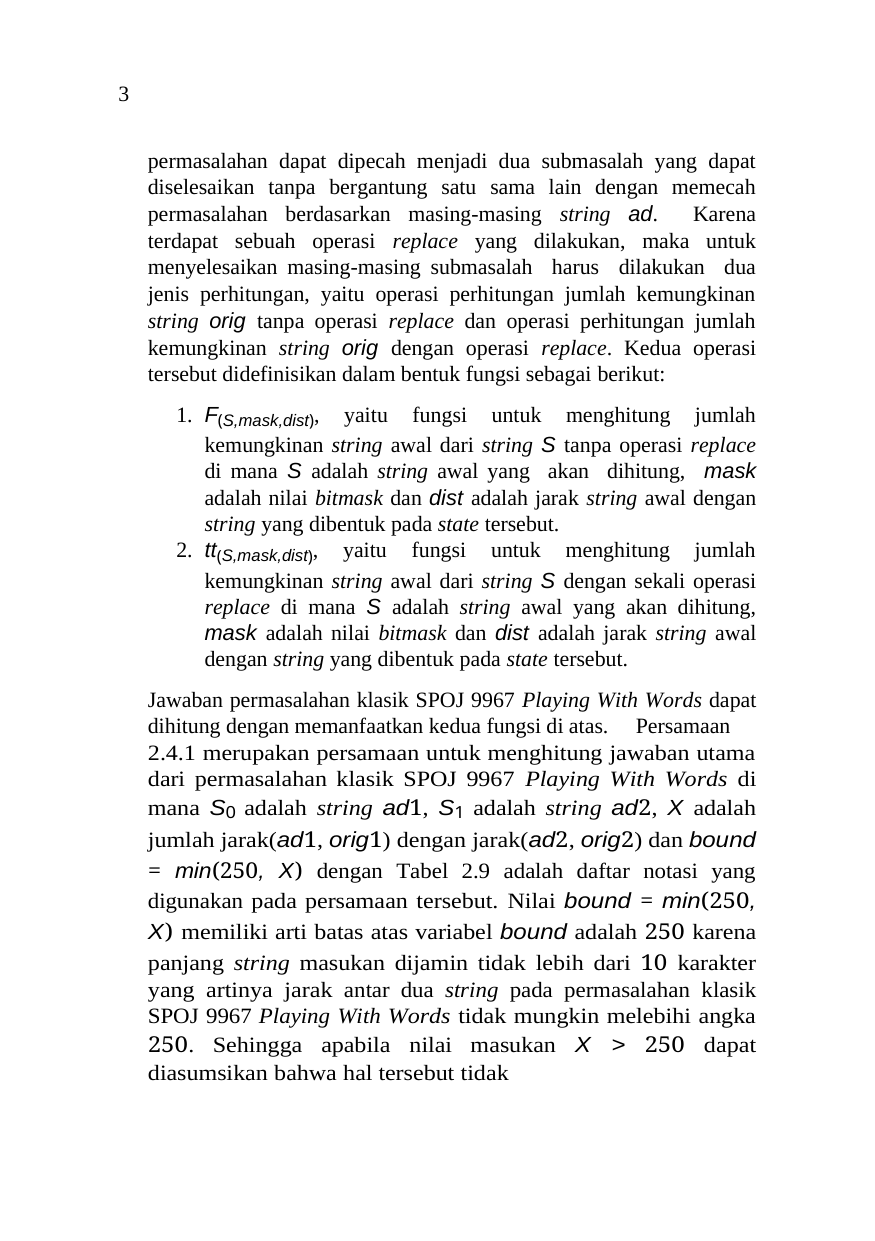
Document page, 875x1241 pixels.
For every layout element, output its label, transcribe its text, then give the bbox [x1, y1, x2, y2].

list F(S,mask,dist), yaitu fungsi untuk menghitung jumlah kemungkinan string awal dari string S tanpa operasi replace di mana S adalah string awal yang akan dihitung, mask adalah nilai bitmask dan dist adalah jarak string awal dengan string yang dibentuk pada state tersebut. [176, 402, 756, 536]
list tt(S,mask,dist), yaitu fungsi untuk menghitung jumlah kemungkinan string awal dari string S dengan sekali operasi replace di mana S adalah string awal yang akan dihitung, mask adalah nilai bitmask dan dist adalah jarak string awal dengan string yang dibentuk pada state tersebut. [176, 537, 756, 671]
text 2.4.1 merupakan persamaan untuk menghitung jawaban utama dari permasalahan klasik SPOJ 9967 Playing With Words di mana S0 adalah string ad1, S1 adalah string ad2, X adalah jumlah jarak(ad1, orig1) dengan jarak(ad2, orig2) dan bound = min(250, X) dengan Tabel 2.9 adalah daftar notasi yang digunakan pada persamaan tersebut. Nilai bound = min(250, X) memiliki arti batas atas variabel bound adalah 250 karena panjang string masukan dijamin tidak lebih dari 10 karakter yang artinya jarak antar dua string pada permasalahan klasik SPOJ 9967 Playing With Words tidak mungkin melebihi angka 250. Sehingga apabila nilai masukan X > 250 dapat diasumsikan bahwa hal tersebut tidak [148, 740, 756, 1085]
text permasalahan dapat dipecah menjadi dua submasalah yang dapat diselesaikan tanpa bergantung satu sama lain dengan memecah permasalahan berdasarkan masing-masing string ad. Karena terdapat sebuah operasi replace yang dilakukan, maka untuk menyelesaikan masing-masing submasalah harus dilakukan dua jenis perhitungan, yaitu operasi perhitungan jumlah kemungkinan string orig tanpa operasi replace dan operasi perhitungan jumlah kemungkinan string orig dengan operasi replace. Kedua operasi tersebut didefinisikan dalam bentuk fungsi sebagai berikut: [148, 148, 756, 386]
text Jawaban permasalahan klasik SPOJ 9967 Playing With Words dapat dihitung dengan memanfaatkan kedua fungsi di atas. Persamaan [148, 687, 756, 738]
